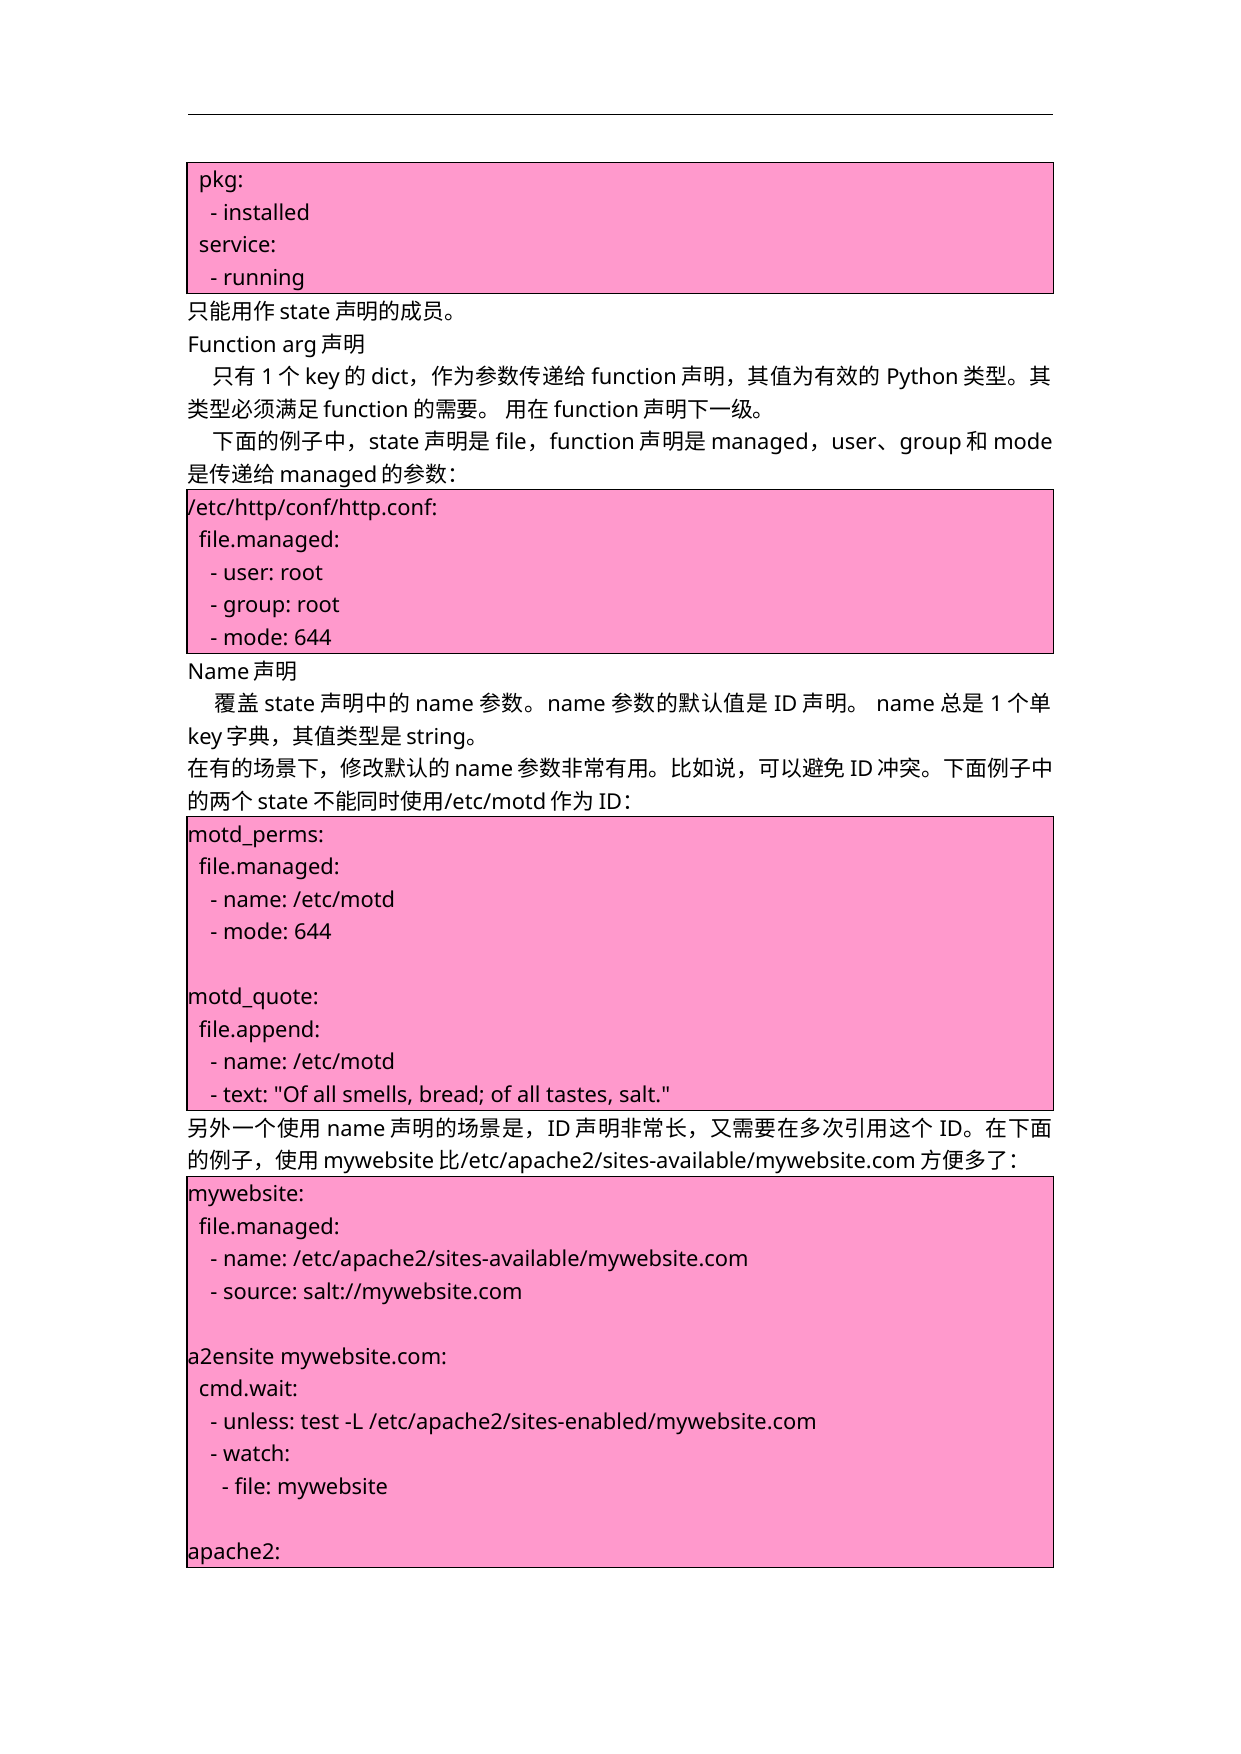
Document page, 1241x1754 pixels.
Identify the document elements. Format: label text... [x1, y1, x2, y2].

text file.managed: [188, 850, 1053, 882]
text /etc/http/conf/http.conf: [188, 490, 1053, 523]
text 另外一个使用name声明的场景是，ID声明非常长，又需要在多次引用这个ID。在下面的例子，使用mywebsite比/etc/apache2/sites-available/mywebsite.com方便多了： [187, 1111, 1053, 1176]
text apache2: [188, 1533, 1053, 1567]
text 只有1个key的dict，作为参数传递给function声明，其值为有效的Python类型。其类型必须满足function的需要。 用在function声明下一级。 [187, 359, 1053, 424]
text pkg: [188, 163, 1053, 196]
text file.managed: [188, 1209, 1053, 1242]
text file.append: [188, 1012, 1053, 1045]
text cmd.wait: [188, 1372, 1053, 1404]
text - running [188, 259, 1053, 293]
text Name声明 [187, 654, 1053, 686]
text motd_perms: [188, 817, 1053, 850]
text - unless: test -L /etc/apache2/sites-enabled/mywebsite.com [188, 1404, 1053, 1437]
text - user: root [188, 555, 1053, 588]
text - name: /etc/motd [188, 882, 1053, 915]
text file.managed: [188, 523, 1053, 555]
text service: [188, 228, 1053, 259]
text - group: root [188, 588, 1053, 619]
text 下面的例子中，state声明是file，function声明是managed，user、group和mode是传递给managed的参数： [187, 424, 1053, 489]
text - mode: 644 [188, 619, 1053, 653]
text - watch: [188, 1437, 1053, 1469]
text mywebsite: [188, 1177, 1053, 1209]
text - source: salt://mywebsite.com [188, 1274, 1053, 1307]
text 覆盖state声明中的name参数。name参数的默认值是ID声明。 name总是1个单key字典，其值类型是string。 [187, 686, 1053, 751]
text - mode: 644 [188, 915, 1053, 947]
text 在有的场景下，修改默认的name参数非常有用。比如说，可以避免ID冲突。下面例子中的两个state不能同时使用/etc/motd作为ID： [187, 751, 1053, 816]
text - file: mywebsite [188, 1469, 1053, 1502]
text Function arg声明 [187, 327, 1053, 359]
text 只能用作state声明的成员。 [187, 294, 1053, 327]
text motd_quote: [188, 980, 1053, 1012]
text - text: "Of all smells, bread; of all tastes, salt." [188, 1076, 1053, 1110]
text - name: /etc/apache2/sites-available/mywebsite.com [188, 1242, 1053, 1274]
text a2ensite mywebsite.com: [188, 1339, 1053, 1372]
text - name: /etc/motd [188, 1045, 1053, 1076]
text - installed [188, 196, 1053, 228]
